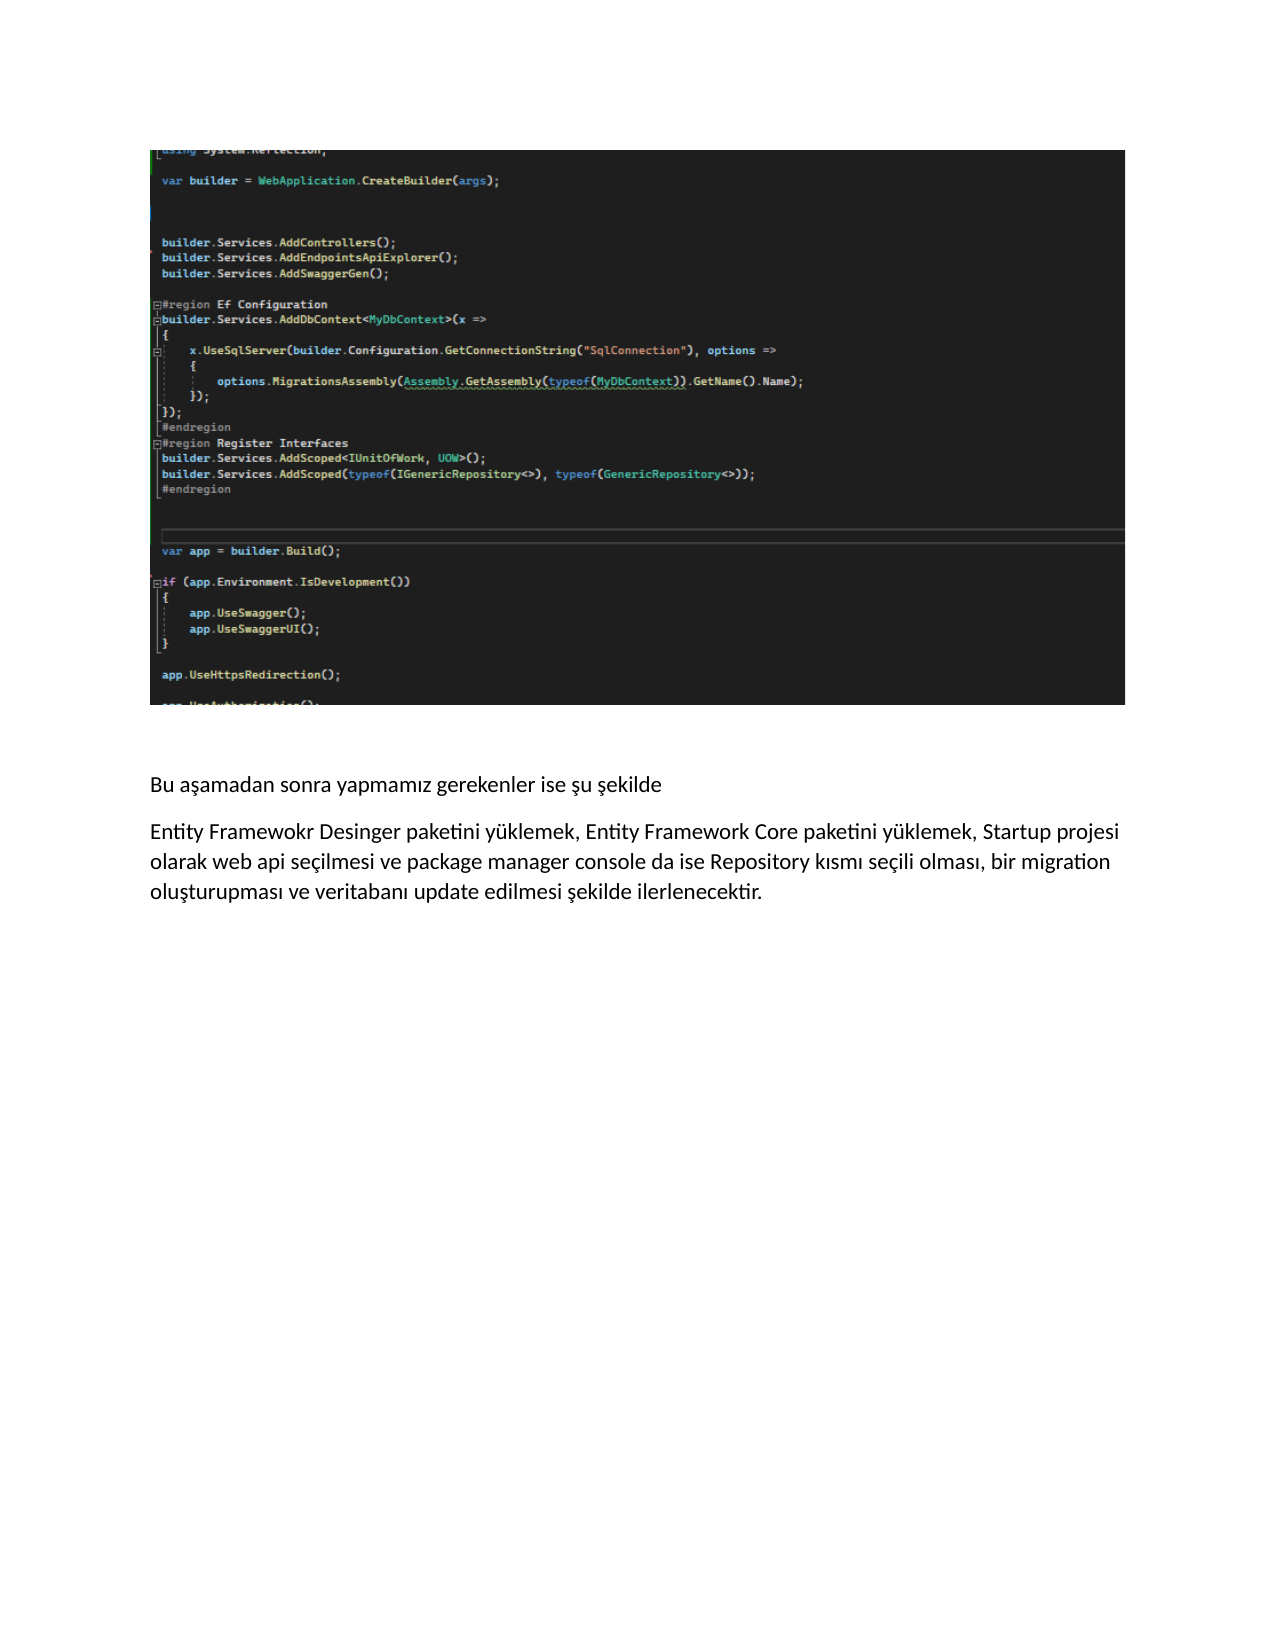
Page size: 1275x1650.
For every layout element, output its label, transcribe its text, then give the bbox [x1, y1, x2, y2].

text Bu aşamadan sonra yapmamız gerekenler ise şu şekilde [150, 770, 1125, 798]
picture [150, 150, 1125, 705]
text Entity Framewokr Desinger paketini yüklemek, Entity Framework Core paketini yüklemek, Startup projesi olarak web api seçilmesi ve package manager console da ise Repository kısmı seçili olması, bir migration oluşturupması ve veritabanı update edilmesi şekilde ilerlenecektir. [150, 817, 1125, 905]
